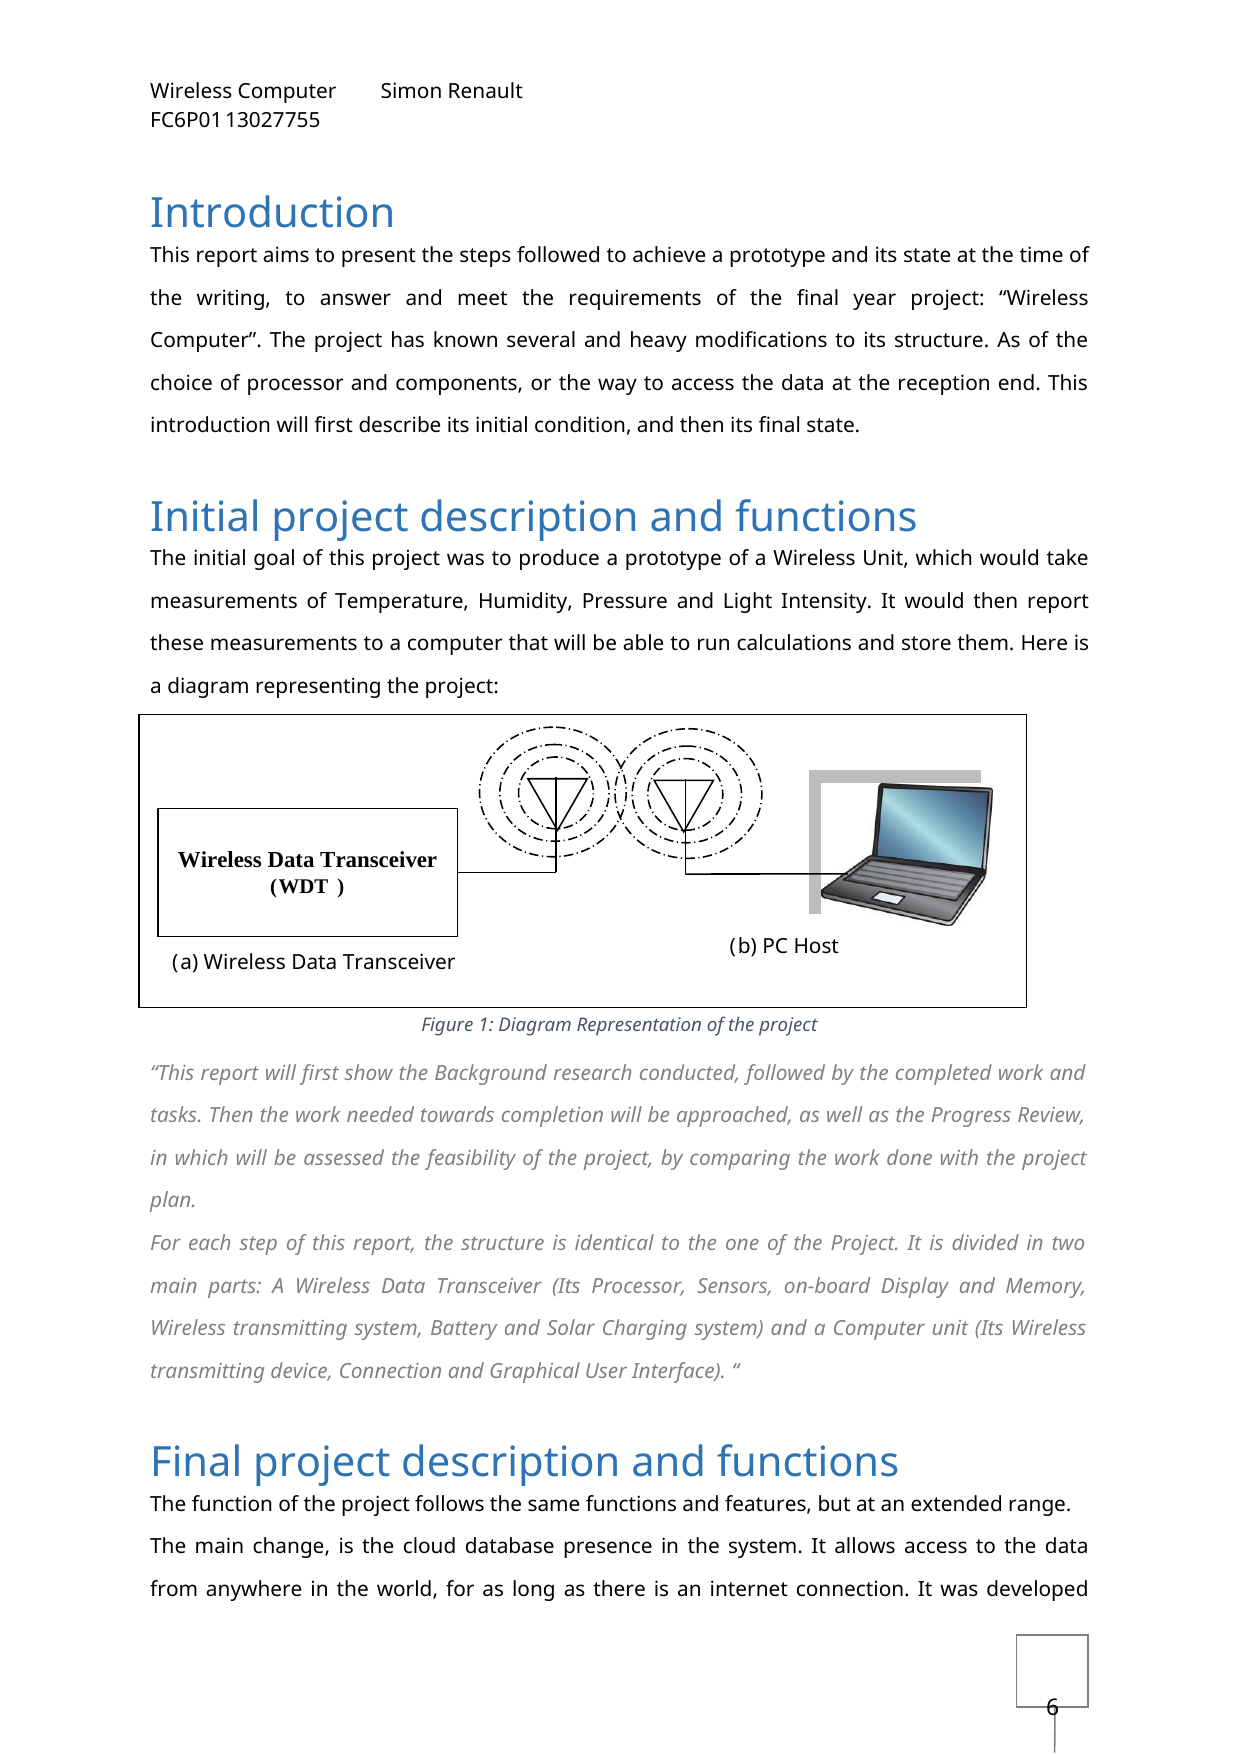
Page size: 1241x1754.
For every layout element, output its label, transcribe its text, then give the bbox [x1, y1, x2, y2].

text The function of the project follows the same functions and features, but at an extended range. [150, 1489, 1090, 1517]
picture [809, 770, 993, 926]
subtitle Initial project description and functions [150, 486, 1090, 543]
subtitle Introduction [150, 183, 1090, 240]
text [150, 1531, 1090, 1602]
subtitle Final project description and functions [150, 1432, 1090, 1489]
text “This report will first show the Background research conducted, followed by the completed work and tasks. Then the work needed towards completion will be approached, as well as the Progress Review, in which will be assessed the feasibility of the project, by comparing the work done with the project plan. [150, 1058, 1090, 1214]
text This report aims to present the steps followed to achieve a prototype and its state at the time of the writing, to answer and meet the requirements of the final year project: “Wireless Computer”. The project has known several and heavy modifications to its structure. As of the choice of processor and components, or the way to access the data at the reception end. This introduction will first describe its initial condition, and then its final state. [150, 240, 1090, 439]
text For each step of this report, the structure is identical to the one of the Project. It is divided in two main parts: A Wireless Data Transceiver (Its Processor, Sensors, on-board Display and Memory, Wireless transmitting system, Battery and Solar Charging system) and a Computer unit (Its Wireless transmitting device, Connection and Graphical User Interface). “ [150, 1228, 1090, 1384]
text The initial goal of this project was to produce a prototype of a Wireless Unit, which would take measurements of Temperature, Humidity, Pressure and Light Intensity. It would then report these measurements to a computer that will be able to run calculations and store them. Here is a diagram representing the project: [150, 543, 1090, 699]
